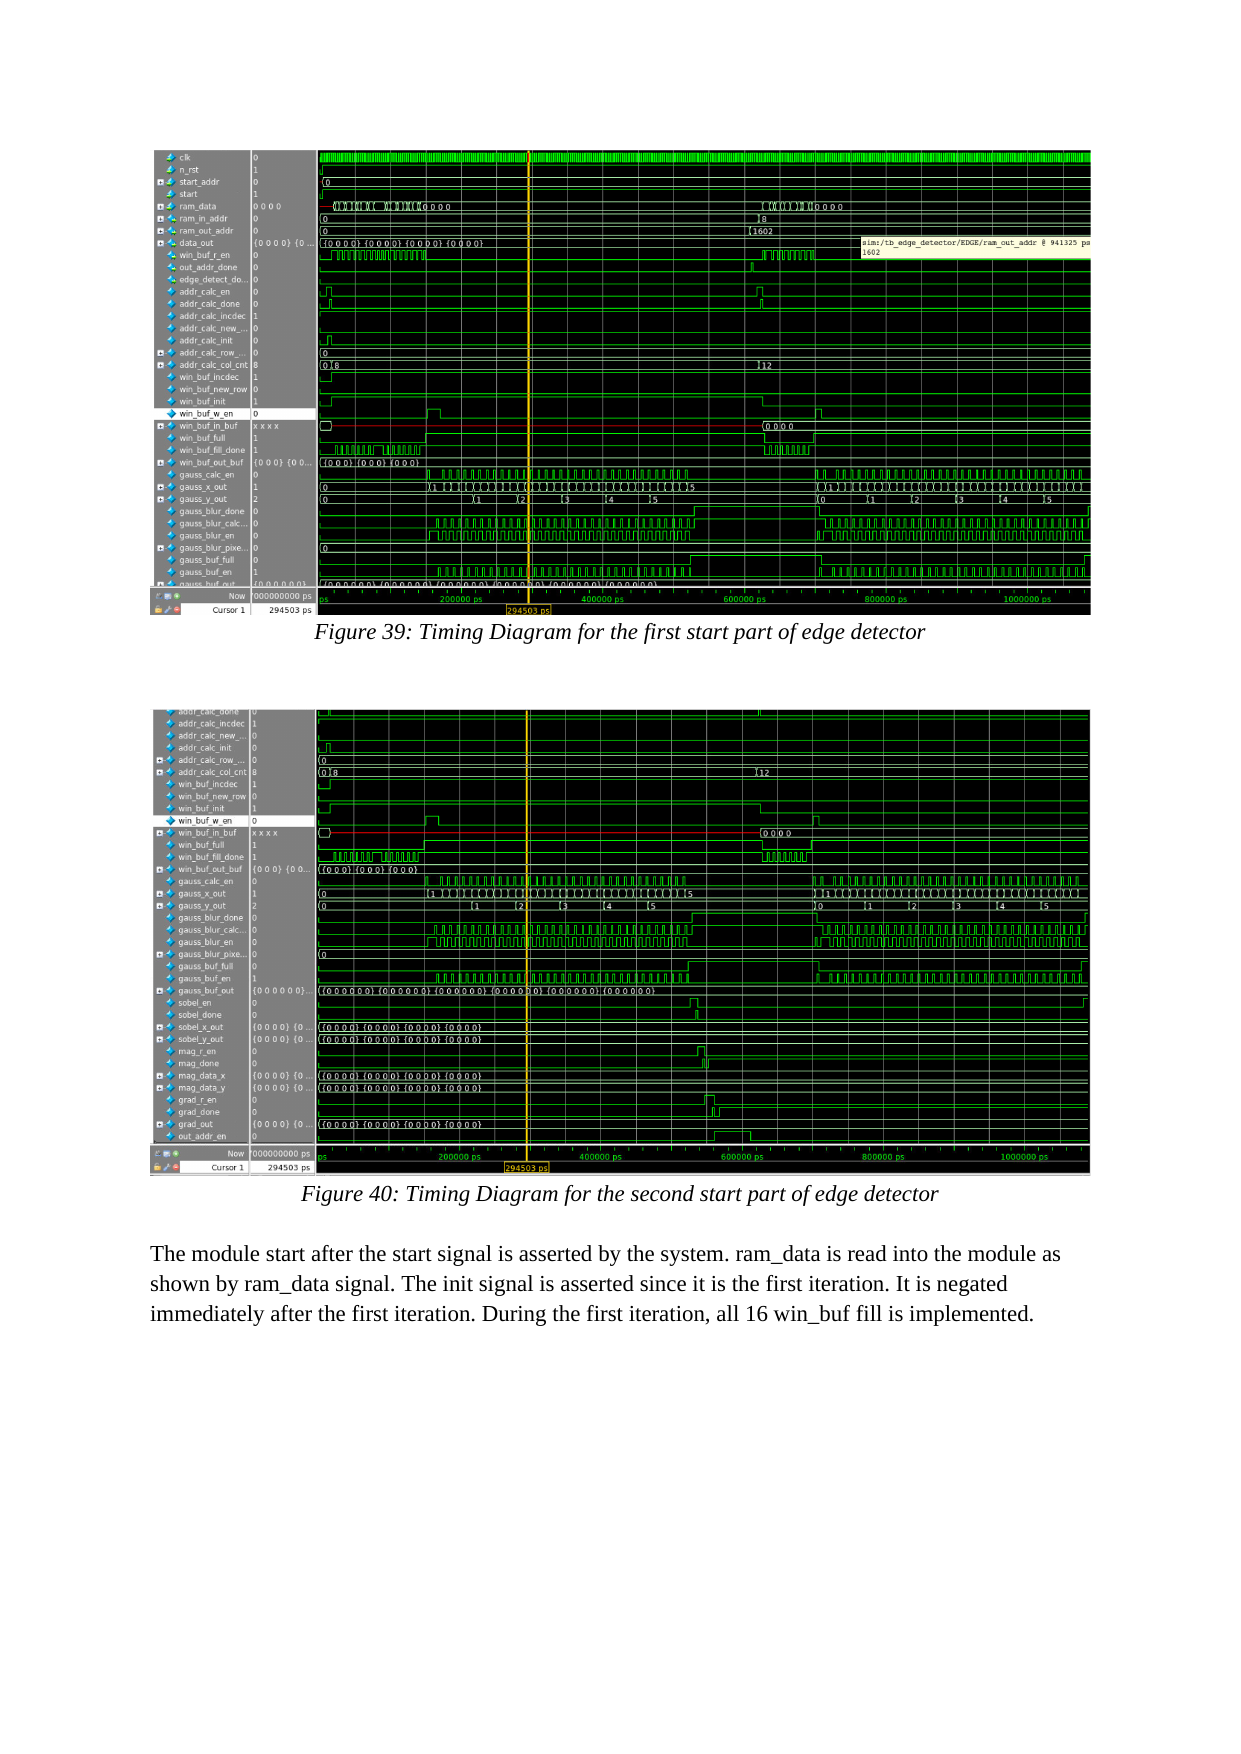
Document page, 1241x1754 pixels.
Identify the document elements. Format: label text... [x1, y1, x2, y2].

picture [150, 709, 1091, 1176]
picture [150, 150, 1091, 615]
text Figure 40: Timing Diagram for the second start part of edge detector [150, 1179, 1090, 1206]
text The module start after the start signal is asserted by the system. ram_data is read into the module as shown by ram_data signal. The init signal is asserted since it is the first iteration. It is negated immediately after the first iteration. During the first iteration, all 16 win_buf fill is implemented. [150, 1240, 1090, 1327]
text Figure 39: Timing Diagram for the first start part of edge detector [150, 618, 1090, 645]
